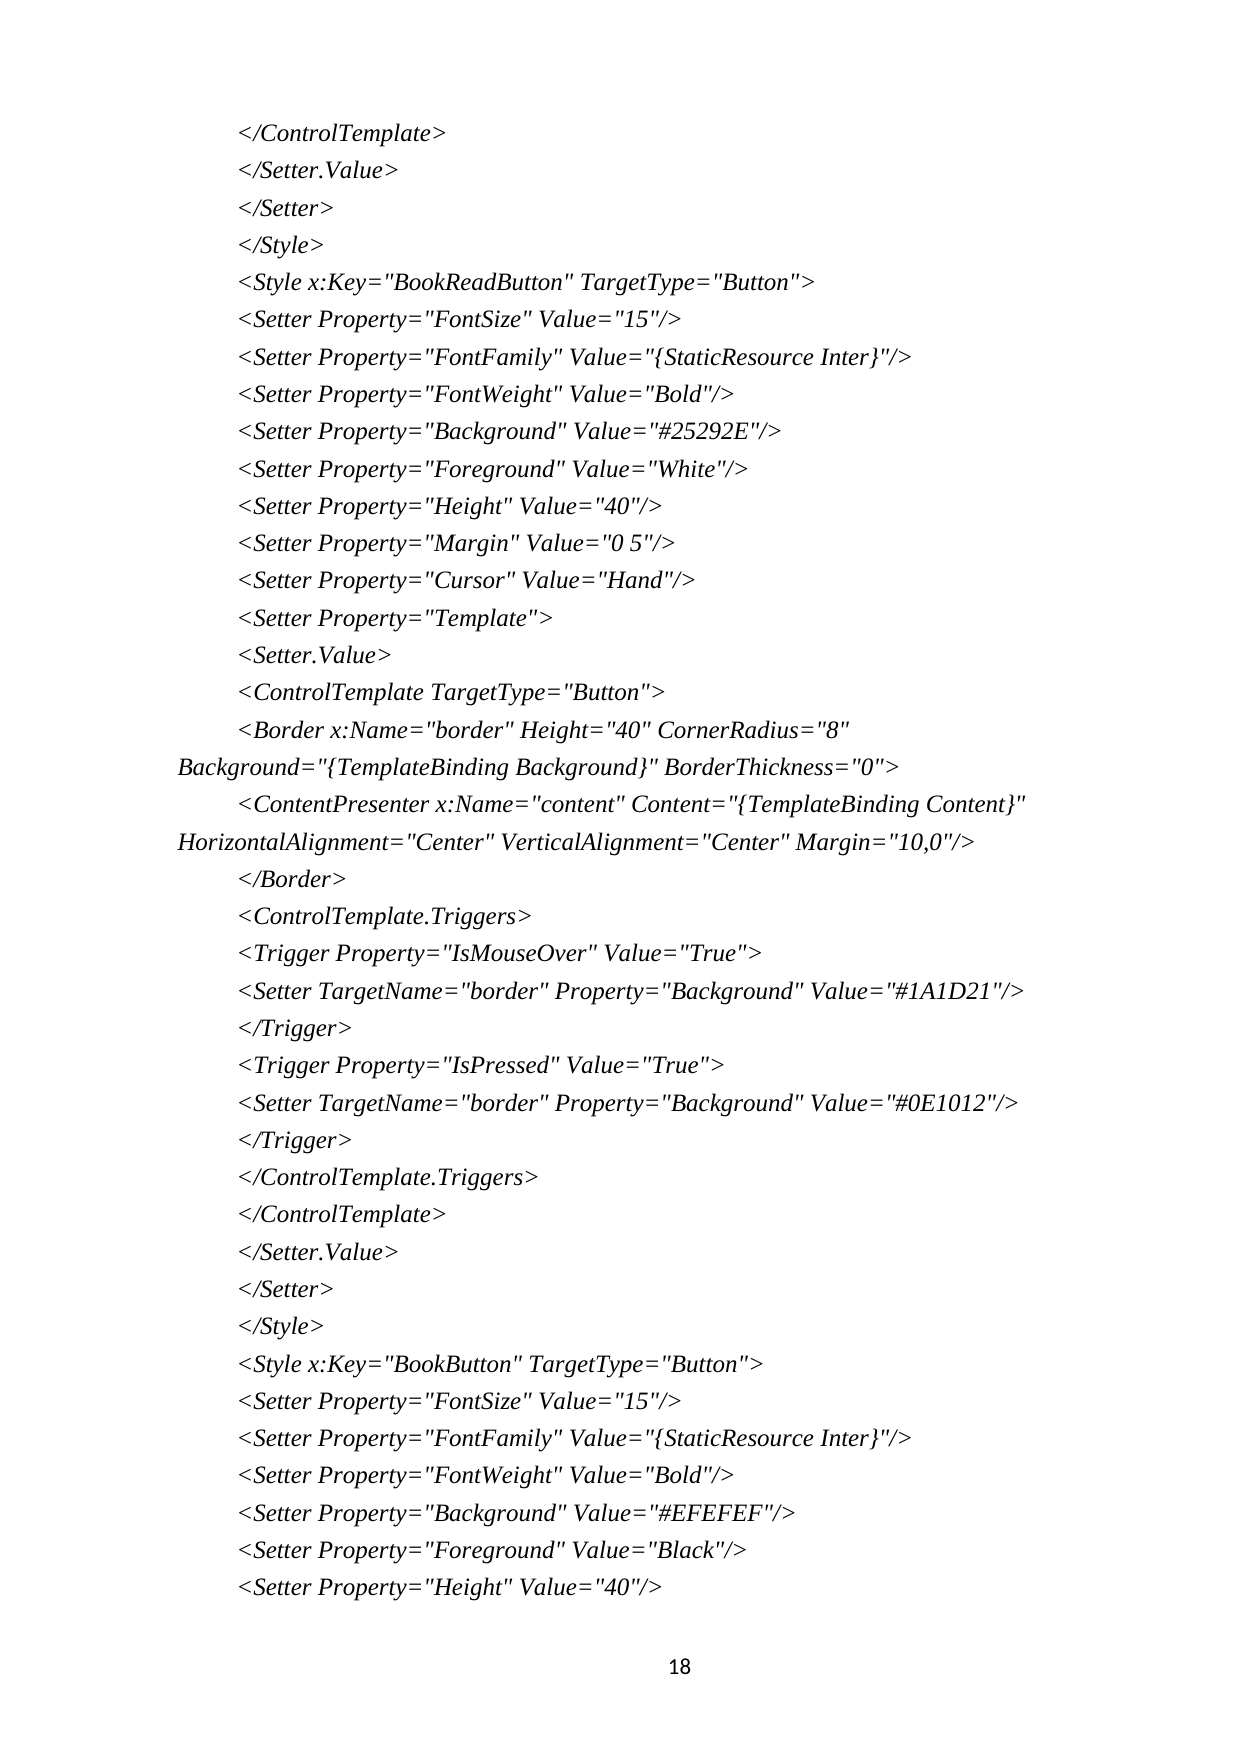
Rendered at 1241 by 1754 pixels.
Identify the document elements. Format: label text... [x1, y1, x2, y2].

text <Setter Property="FontFamily" Value="{StaticResource Inter}"/> [177, 342, 1181, 371]
text <Setter Property="Margin" Value="0 5"/> [177, 528, 1181, 557]
text <Style x:Key="BookButton" TargetType="Button"> [177, 1349, 1181, 1377]
text <Setter Property="FontSize" Value="15"/> [177, 1386, 1181, 1415]
text </Border> [177, 864, 1181, 893]
text </Style> [177, 230, 1181, 259]
text <Trigger Property="IsPressed" Value="True"> [177, 1050, 1181, 1079]
text <Setter Property="FontWeight" Value="Bold"/> [177, 379, 1181, 408]
text </Setter> [177, 193, 1181, 221]
text </ControlTemplate> [177, 118, 1181, 147]
text </Setter> [177, 1274, 1181, 1303]
text <Setter Property="Height" Value="40"/> [177, 1572, 1181, 1601]
text <Setter TargetName="border" Property="Background" Value="#0E1012"/> [177, 1088, 1181, 1116]
text </Setter.Value> [177, 155, 1181, 184]
text </Setter.Value> [177, 1237, 1181, 1266]
text <Setter Property="Foreground" Value="White"/> [177, 454, 1181, 482]
text <Setter Property="Cursor" Value="Hand"/> [177, 566, 1181, 594]
text <Trigger Property="IsMouseOver" Value="True"> [177, 938, 1181, 967]
text <Setter Property="Height" Value="40"/> [177, 491, 1181, 520]
text <ControlTemplate TargetType="Button"> [177, 677, 1181, 706]
text <Setter.Value> [177, 640, 1181, 669]
text <Setter TargetName="border" Property="Background" Value="#1A1D21"/> [177, 976, 1181, 1004]
text <ContentPresenter x:Name="content" Content="{TemplateBinding Content}" HorizontalAlignment="Center" VerticalAlignment="Center" Margin="10,0"/> [177, 789, 1181, 855]
text <Setter Property="FontSize" Value="15"/> [177, 304, 1181, 333]
text <Border x:Name="border" Height="40" CornerRadius="8" Background="{TemplateBinding Background}" BorderThickness="0"> [177, 715, 1181, 781]
text <Setter Property="Foreground" Value="Black"/> [177, 1535, 1181, 1564]
text </ControlTemplate> [177, 1199, 1181, 1228]
text <ControlTemplate.Triggers> [177, 901, 1181, 930]
text <Setter Property="Background" Value="#25292E"/> [177, 416, 1181, 445]
text </Trigger> [177, 1013, 1181, 1042]
text </Trigger> [177, 1125, 1181, 1154]
text <Setter Property="FontWeight" Value="Bold"/> [177, 1461, 1181, 1489]
text <Setter Property="Background" Value="#EFEFEF"/> [177, 1498, 1181, 1527]
text </ControlTemplate.Triggers> [177, 1162, 1181, 1191]
text <Style x:Key="BookReadButton" TargetType="Button"> [177, 267, 1181, 296]
text </Style> [177, 1311, 1181, 1340]
text <Setter Property="Template"> [177, 603, 1181, 632]
text <Setter Property="FontFamily" Value="{StaticResource Inter}"/> [177, 1423, 1181, 1452]
